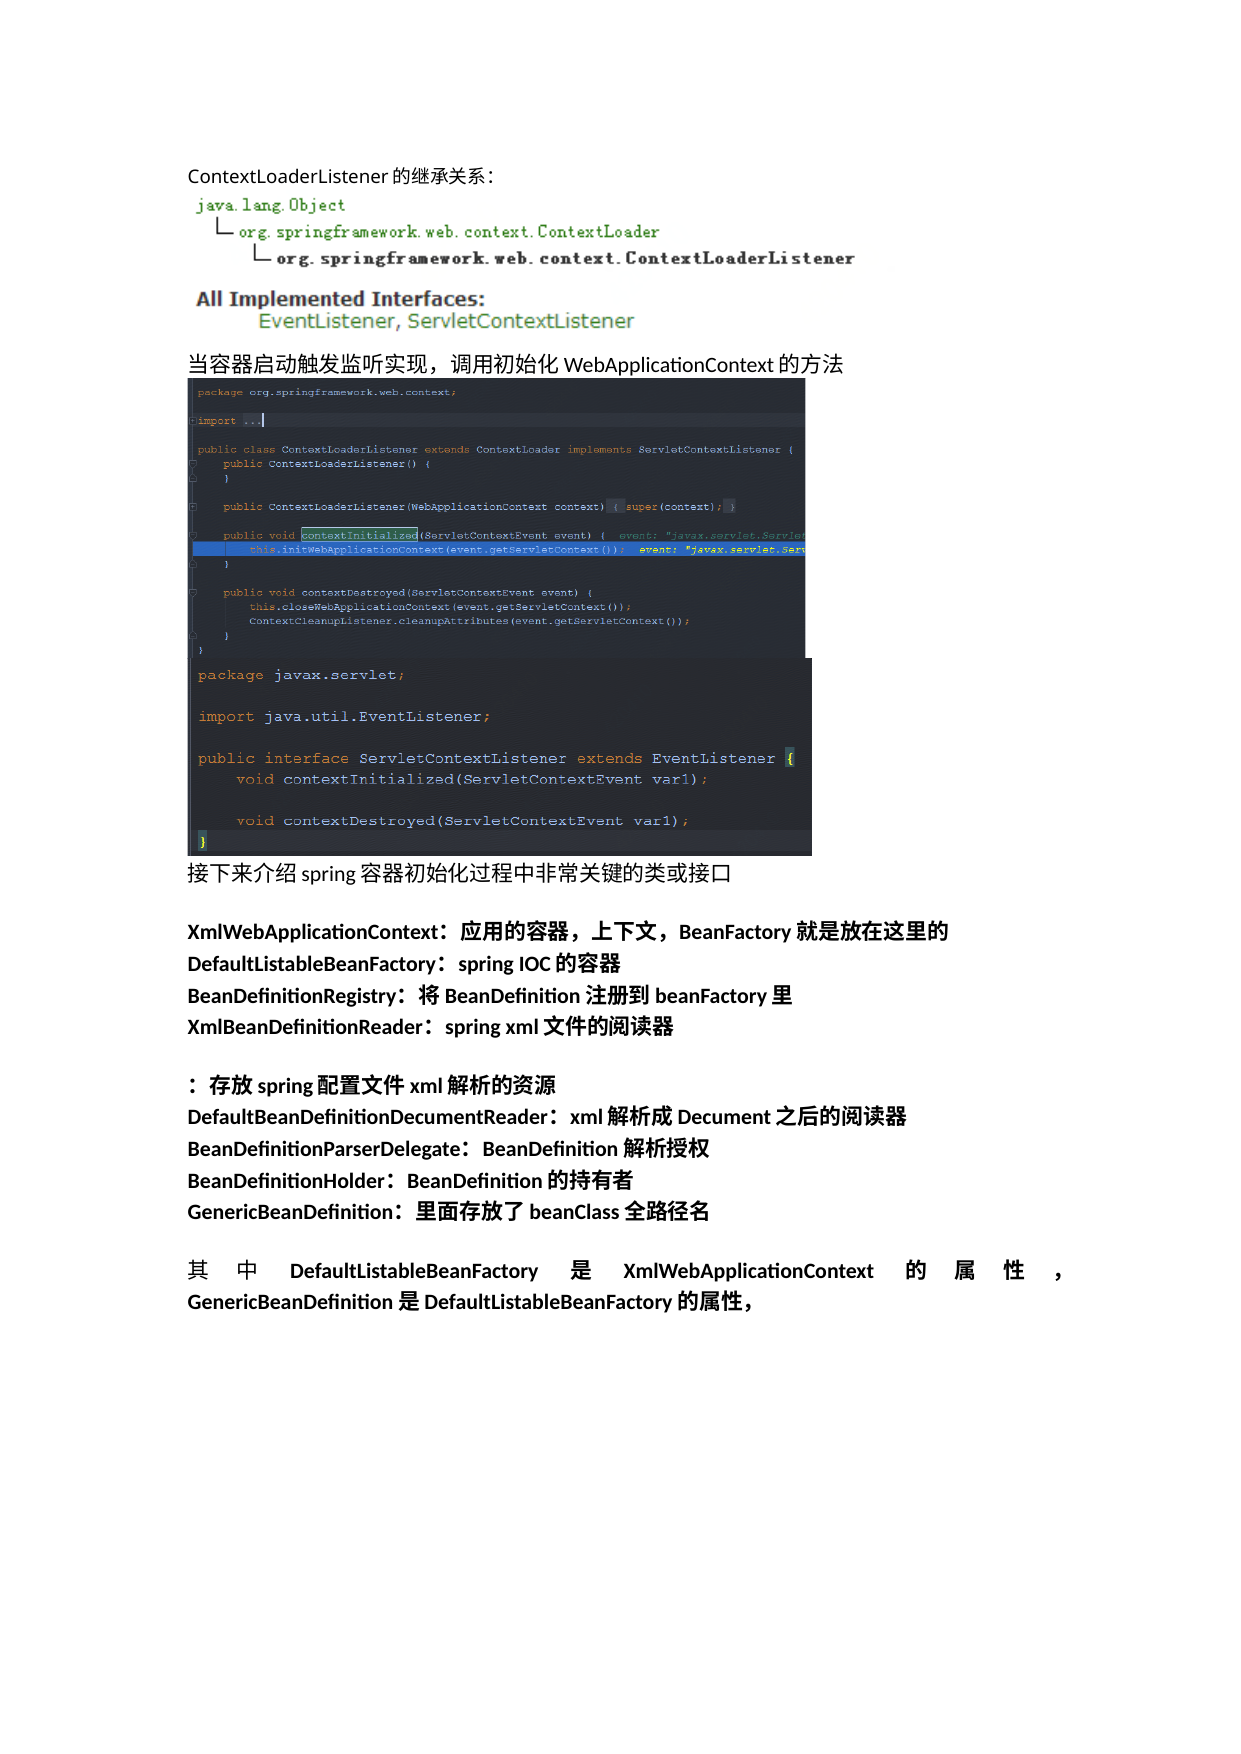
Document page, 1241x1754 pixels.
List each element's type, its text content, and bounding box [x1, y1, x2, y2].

text ContextLoaderListener的继承关系： [187, 162, 1053, 189]
text DefaultListableBeanFactory：spring IOC的容器 [187, 946, 1053, 978]
text XmlWebApplicationContext：应用的容器，上下文，BeanFactory就是放在这里的 [187, 914, 1053, 946]
text 当容器启动触发监听实现，调用初始化WebApplicationContext的方法 [187, 347, 1053, 379]
text XmlBeanDefinitionReader：spring xml文件的阅读器 [187, 1009, 1053, 1041]
text 接下来介绍spring容器初始化过程中非常关键的类或接口 [187, 856, 1053, 888]
text ：存放spring配置文件xml解析的资源 [187, 1068, 1053, 1099]
text BeanDefinitionRegistry：将BeanDefinition注册到beanFactory里 [187, 978, 1053, 1009]
text DefaultBeanDefinitionDecumentReader：xml解析成Decument之后的阅读器 [187, 1099, 1053, 1131]
picture [187, 189, 916, 347]
text GenericBeanDefinition：里面存放了beanClass全路径名 [187, 1194, 1053, 1226]
text 其中DefaultListableBeanFactory是XmlWebApplicationContext的属性，GenericBeanDefinition是DefaultListableBeanFactory的属性， [187, 1253, 1053, 1316]
text BeanDefinitionHolder：BeanDefinition的持有者 [187, 1163, 1053, 1194]
picture [187, 378, 812, 856]
text BeanDefinitionParserDelegate：BeanDefinition解析授权 [187, 1131, 1053, 1163]
